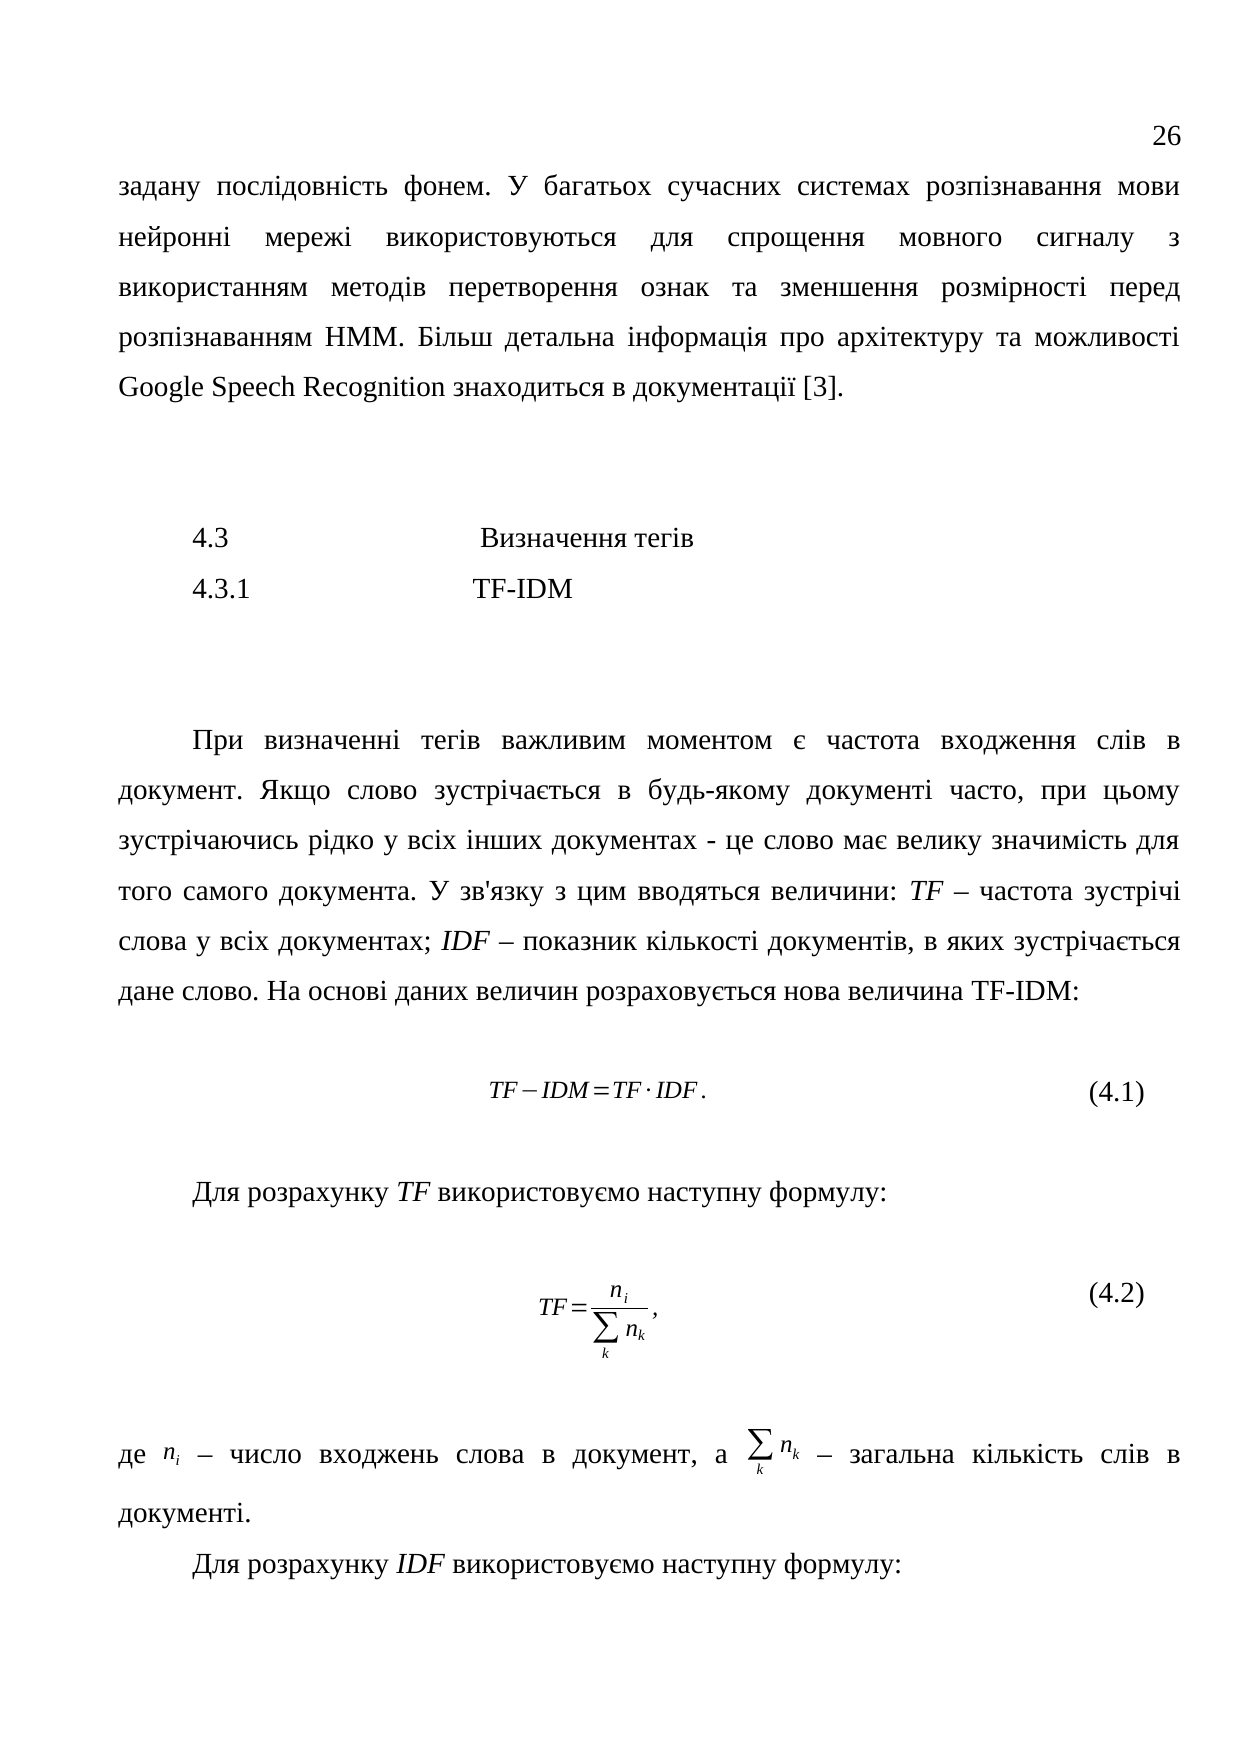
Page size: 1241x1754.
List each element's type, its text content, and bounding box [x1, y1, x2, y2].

table_header (4.2) [1078, 1225, 1180, 1378]
table_header (4.1) [1078, 1074, 1180, 1124]
subtitle TF-IDM [118, 571, 1181, 604]
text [118, 168, 1181, 403]
text Для розрахунку TF використовуємо наступну формулу: [118, 1174, 1181, 1208]
table_header [118, 1074, 1077, 1124]
table_header [118, 1225, 1077, 1378]
text де – число входжень слова в документ, а – загальна кількість слів в документі. [118, 1428, 1181, 1529]
text При визначенні тегів важливим моментом є частота входження слів в документ. Якщо слово зустрічається в будь-якому документі часто, при цьому зустрічаючись рідко у всіх інших документах - це слово має велику значимість для того самого документа. У зв'язку з цим вводяться величини: TF – частота зустрічі слова у всіх документах; IDF – показник кількості документів, в яких зустрічається дане слово. На основі даних величин розраховується нова величина TF-IDM: [118, 722, 1181, 1007]
subtitle Визначення тегів [118, 521, 1181, 554]
text Для розрахунку IDF використовуємо наступну формулу: [118, 1546, 1181, 1579]
